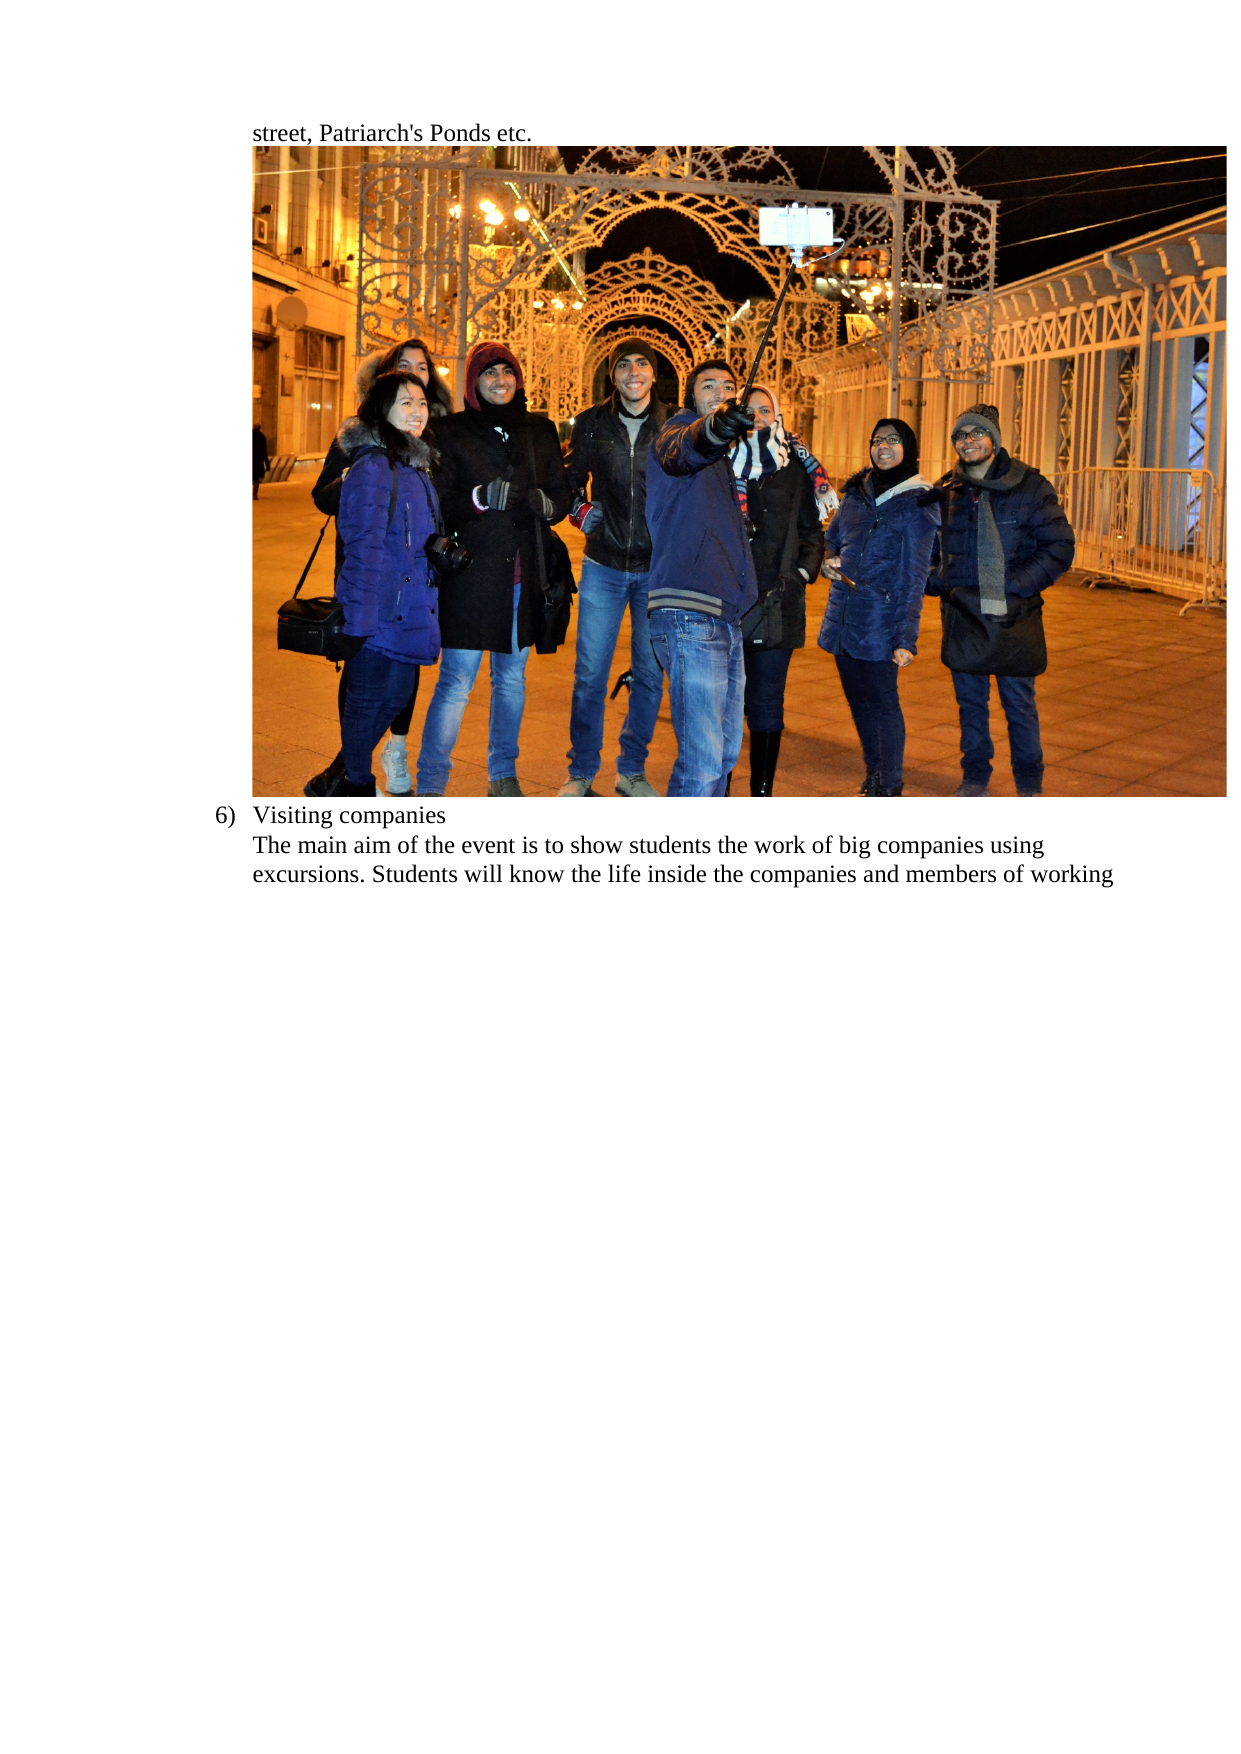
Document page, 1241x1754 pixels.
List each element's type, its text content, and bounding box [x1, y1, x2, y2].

picture [252, 146, 1227, 797]
list Visiting companies The main aim of the event is to show students the work of big companies using excursions. Students will know the life inside the companies and members of working society will communicate with potential future workers of the industry. [215, 796, 1152, 887]
